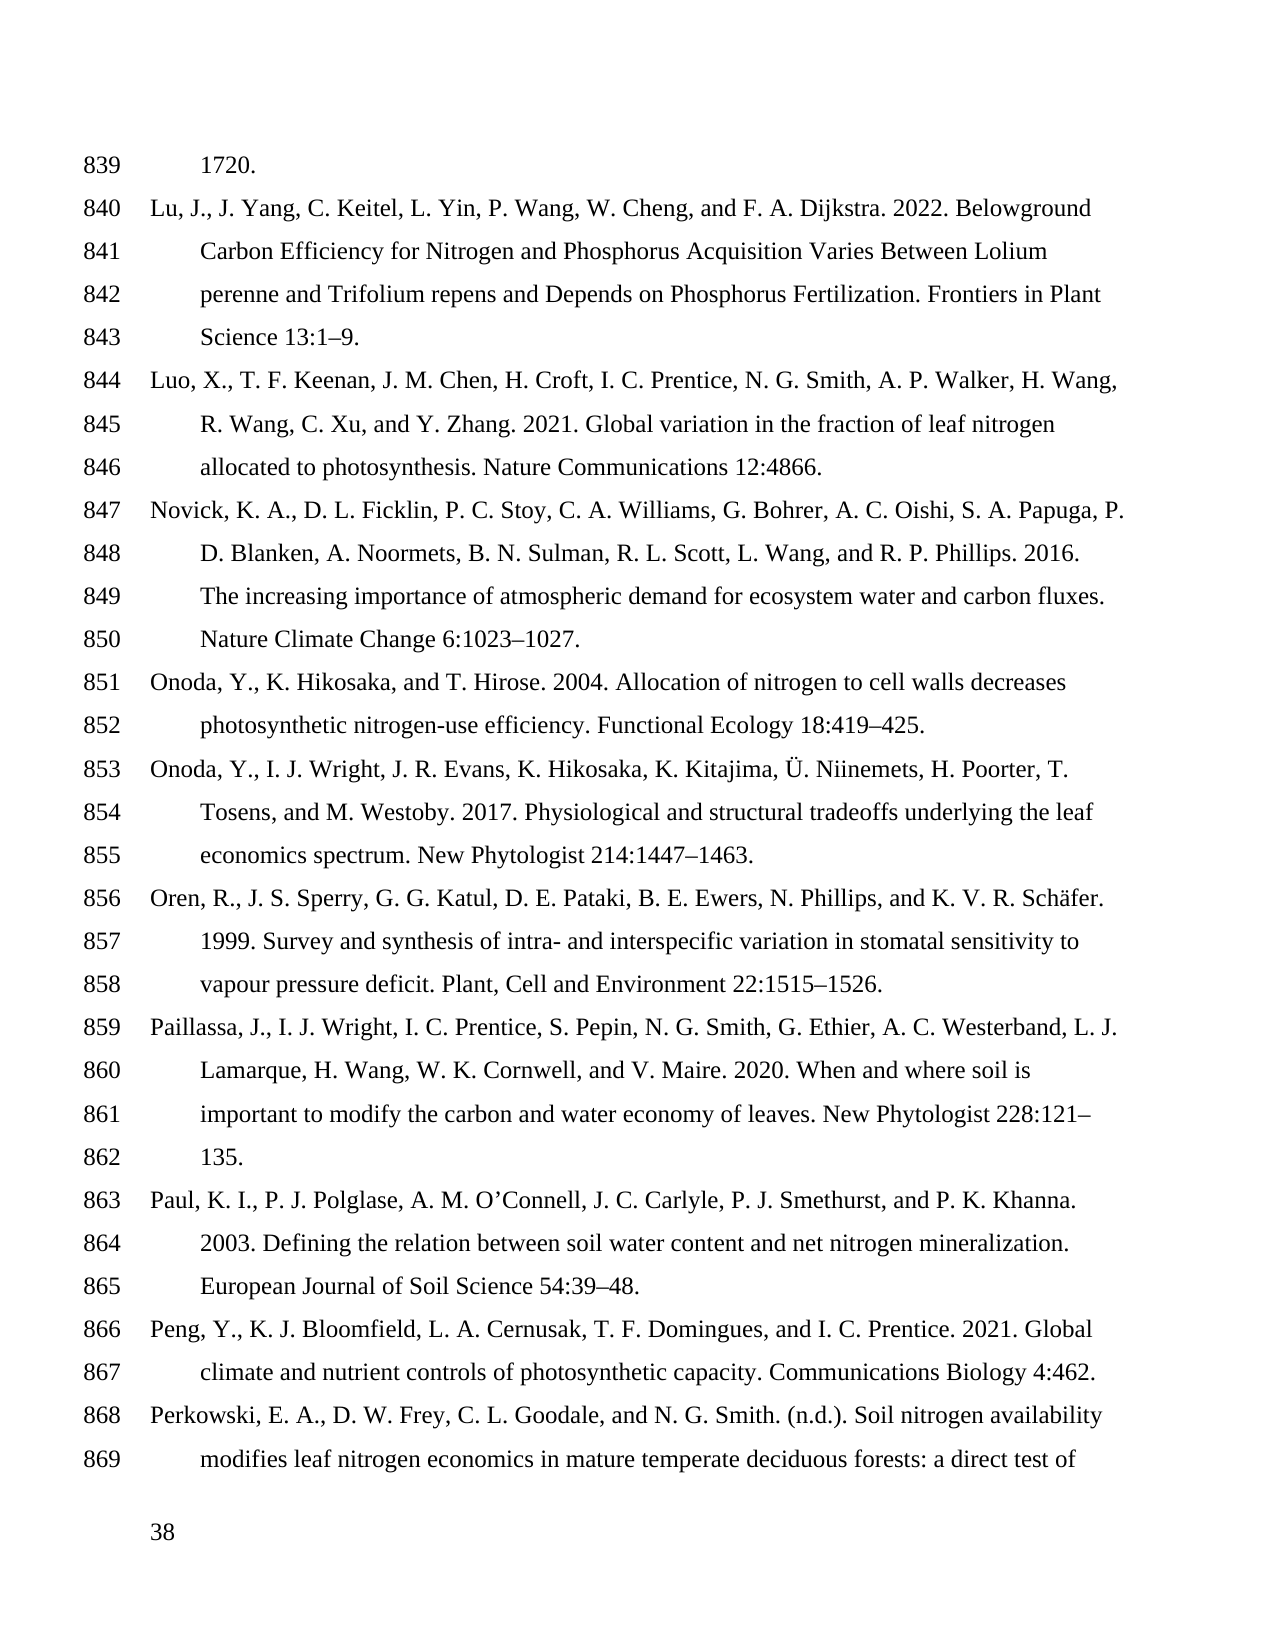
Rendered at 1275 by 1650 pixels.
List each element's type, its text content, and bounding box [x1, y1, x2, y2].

text Luo, X., T. F. Keenan, J. M. Chen, H. Croft, I. C. Prentice, N. G. Smith, A. P. Walker, H. Wang, R. Wang, C. Xu, and Y. Zhang. 2021. Global variation in the fraction of leaf nitrogen allocated to photosynthesis. Nature Communications 12:4866. [150, 366, 1125, 481]
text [150, 1401, 1125, 1472]
text Paillassa, J., I. J. Wright, I. C. Prentice, S. Pepin, N. G. Smith, G. Ethier, A. C. Westerband, L. J. Lamarque, H. Wang, W. K. Cornwell, and V. Maire. 2020. When and where soil is important to modify the carbon and water economy of leaves. New Phytologist 228:121–135. [150, 1012, 1125, 1171]
text Lu, J., J. Yang, C. Keitel, L. Yin, P. Wang, W. Cheng, and F. A. Dijkstra. 2022. Belowground Carbon Efficiency for Nitrogen and Phosphorus Acquisition Varies Between Lolium perenne and Trifolium repens and Depends on Phosphorus Fertilization. Frontiers in Plant Science 13:1–9. [150, 193, 1125, 351]
text Onoda, Y., I. J. Wright, J. R. Evans, K. Hikosaka, K. Kitajima, Ü. Niinemets, H. Poorter, T. Tosens, and M. Westoby. 2017. Physiological and structural tradeoffs underlying the leaf economics spectrum. New Phytologist 214:1447–1463. [150, 754, 1125, 869]
text Novick, K. A., D. L. Ficklin, P. C. Stoy, C. A. Williams, G. Bohrer, A. C. Oishi, S. A. Papuga, P. D. Blanken, A. Noormets, B. N. Sulman, R. L. Scott, L. Wang, and R. P. Phillips. 2016. The increasing importance of atmospheric demand for ecosystem water and carbon fluxes. Nature Climate Change 6:1023–1027. [150, 495, 1125, 653]
text Onoda, Y., K. Hikosaka, and T. Hirose. 2004. Allocation of nitrogen to cell walls decreases photosynthetic nitrogen-use efficiency. Functional Ecology 18:419–425. [150, 667, 1125, 739]
text Paul, K. I., P. J. Polglase, A. M. O’Connell, J. C. Carlyle, P. J. Smethurst, and P. K. Khanna. 2003. Defining the relation between soil water content and net nitrogen mineralization. European Journal of Soil Science 54:39–48. [150, 1185, 1125, 1300]
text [150, 150, 1125, 179]
text Peng, Y., K. J. Bloomfield, L. A. Cernusak, T. F. Domingues, and I. C. Prentice. 2021. Global climate and nutrient controls of photosynthetic capacity. Communications Biology 4:462. [150, 1314, 1125, 1386]
text Oren, R., J. S. Sperry, G. G. Katul, D. E. Pataki, B. E. Ewers, N. Phillips, and K. V. R. Schäfer. 1999. Survey and synthesis of intra- and interspecific variation in stomatal sensitivity to vapour pressure deficit. Plant, Cell and Environment 22:1515–1526. [150, 883, 1125, 998]
